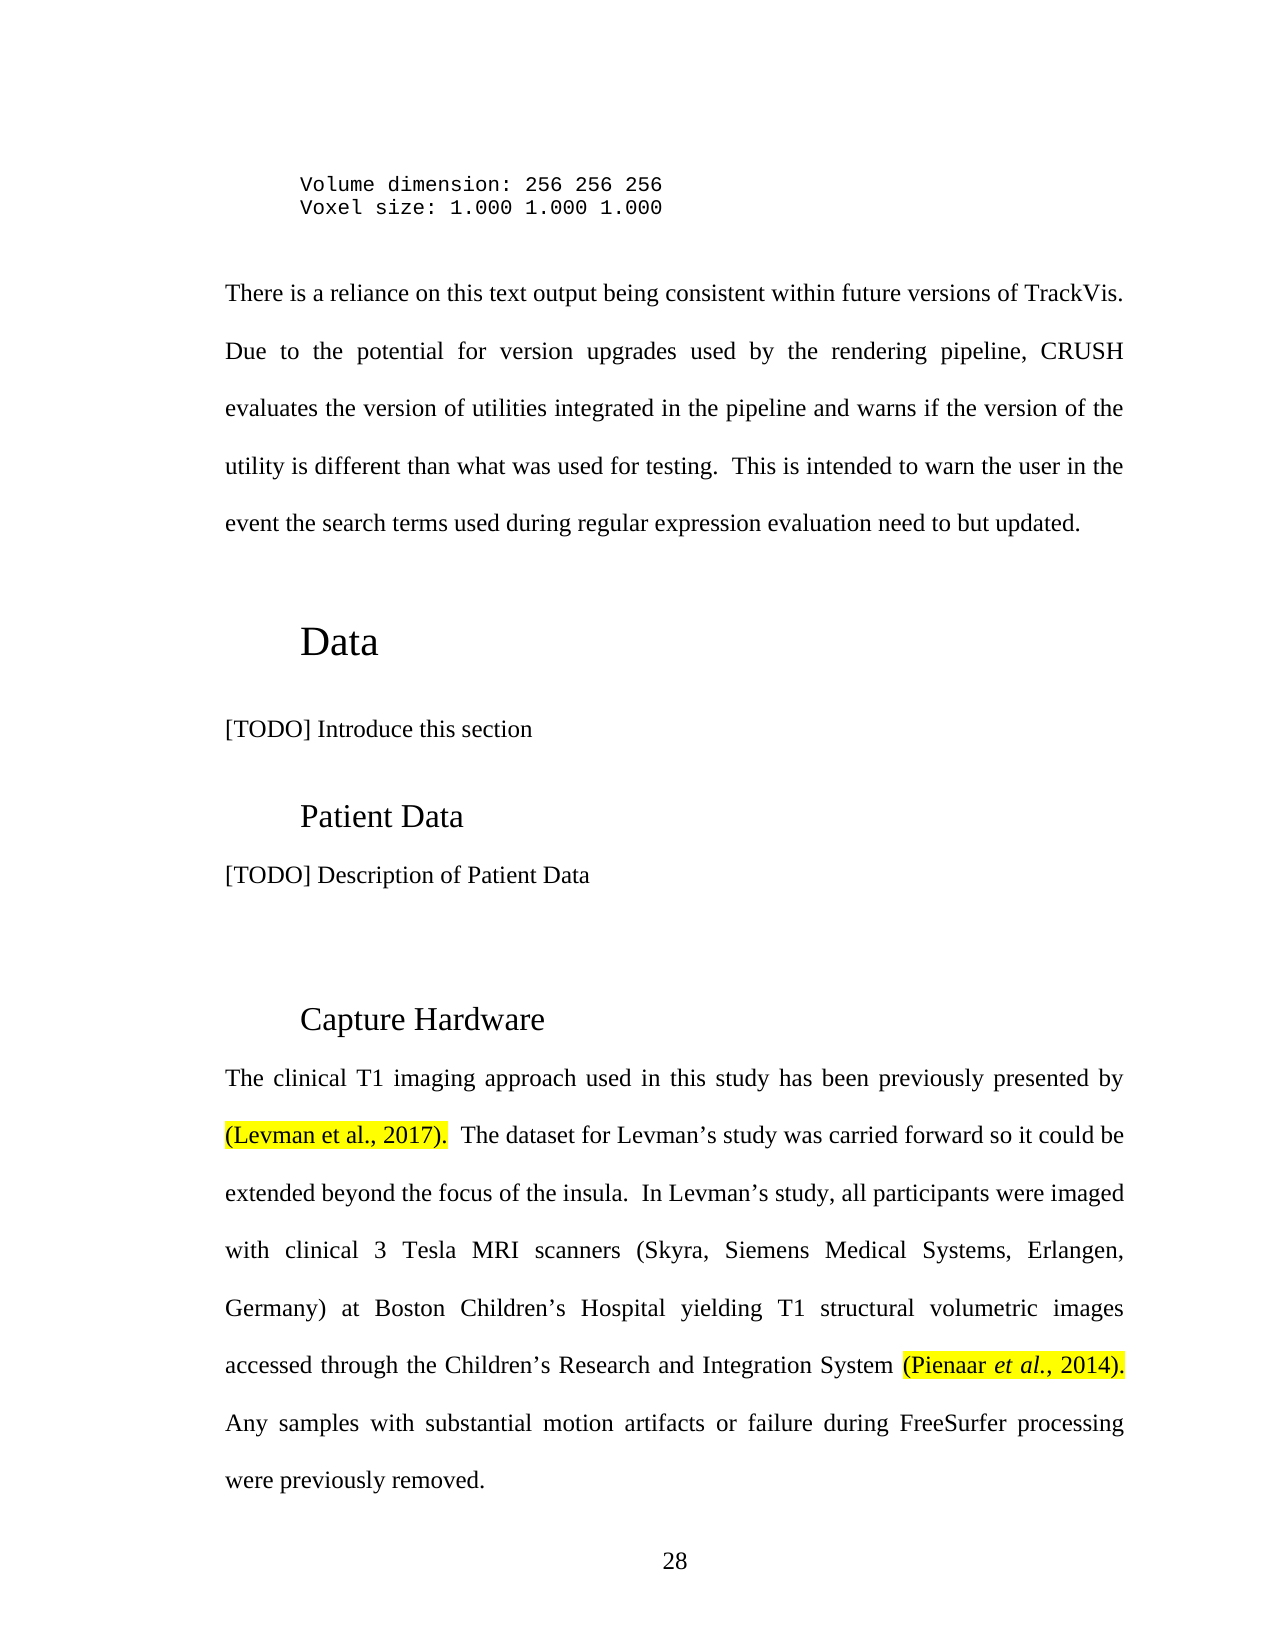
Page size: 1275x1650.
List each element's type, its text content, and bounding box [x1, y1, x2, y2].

text There is a reliance on this text output being consistent within future versions of TrackVis. Due to the potential for version upgrades used by the rendering pipeline, CRUSH evaluates the version of utilities integrated in the pipeline and warns if the version of the utility is different than what was used for testing. This is intended to warn the user in the event the search terms used during regular expression evaluation need to but updated. [225, 278, 1125, 537]
text The clinical T1 imaging approach used in this study has been previously presented by (Levman et al., 2017). The dataset for Levman’s study was carried forward so it could be extended beyond the focus of the insula. In Levman’s study, all participants were imaged with clinical 3 Tesla MRI scanners (Skyra, Siemens Medical Systems, Erlangen, Germany) at Boston Children’s Hospital yielding T1 structural volumetric images accessed through the Children’s Research and Integration System (Pienaar et al., 2014). Any samples with substantial motion artifacts or failure during FreeSurfer processing were previously removed. [225, 1063, 1125, 1494]
subtitle Data [225, 616, 1125, 664]
text [TODO] Description of Patient Data [225, 860, 1125, 888]
text [TODO] Introduce this section [225, 714, 1125, 743]
text Volume dimension: 256 256 256 [300, 174, 1125, 197]
subtitle Patient Data [225, 796, 1125, 835]
text Voxel size: 1.000 1.000 1.000 [300, 197, 1125, 221]
subtitle Capture Hardware [225, 1000, 1125, 1038]
